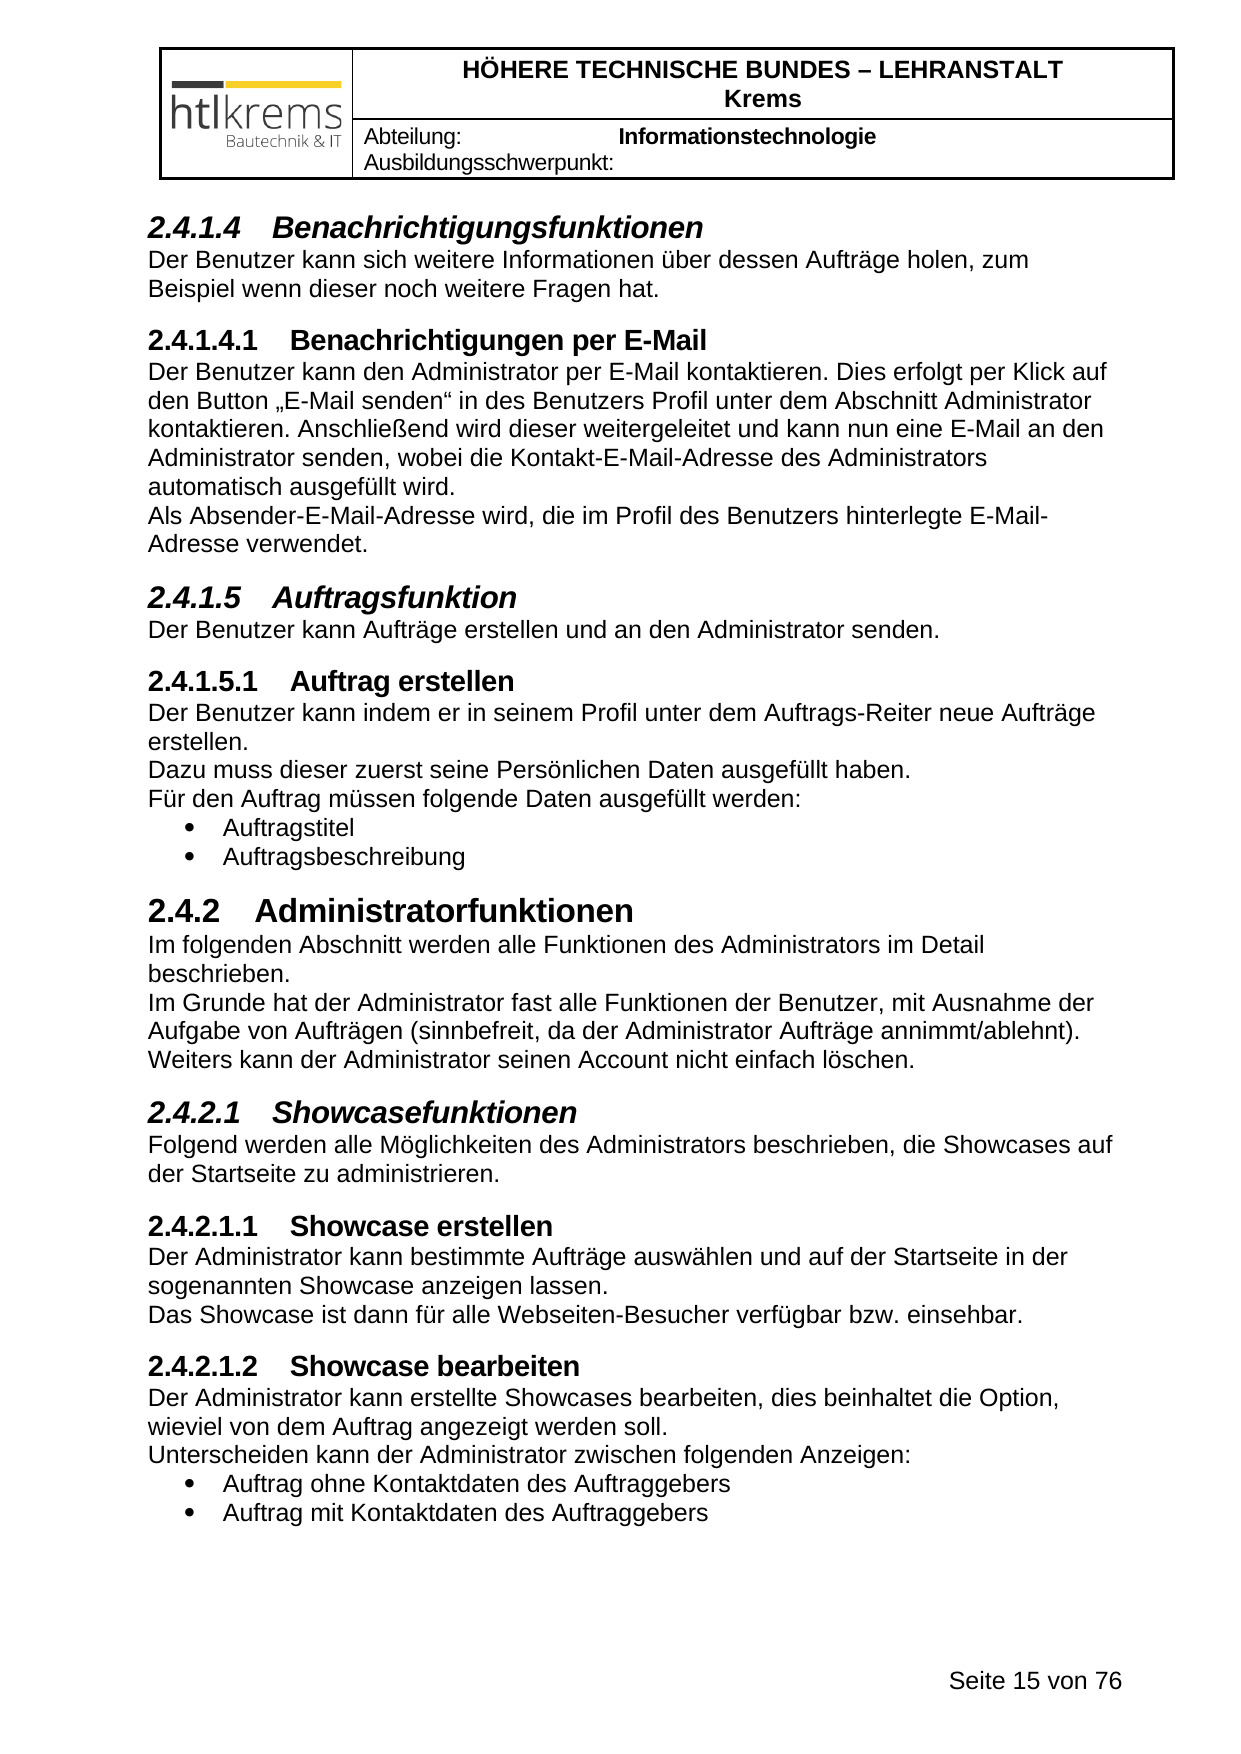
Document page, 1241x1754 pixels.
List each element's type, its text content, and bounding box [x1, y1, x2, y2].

subtitle Auftrag erstellen [148, 664, 1122, 698]
list Auftragstitel [185, 813, 1122, 842]
subtitle Benachrichtigungen per E-Mail [148, 323, 1122, 357]
subtitle Auftragsfunktion [148, 579, 1122, 615]
text Der Benutzer kann den Administrator per E-Mail kontaktieren. Dies erfolgt per Klick auf den Button „E-Mail senden“ in des Benutzers Profil unter dem Abschnitt Administrator kontaktieren. Anschließend wird dieser weitergeleitet und kann nun eine E-Mail an den Administrator senden, wobei die Kontakt-E-Mail-Adresse des Administrators automatisch ausgefüllt wird. [148, 357, 1122, 501]
text Weiters kann der Administrator seinen Account nicht einfach löschen. [148, 1045, 1122, 1074]
subtitle Showcase bearbeiten [148, 1349, 1122, 1383]
subtitle Benachrichtigungsfunktionen [148, 209, 1122, 245]
text Folgend werden alle Möglichkeiten des Administrators beschrieben, die Showcases auf der Startseite zu administrieren. [148, 1131, 1122, 1188]
text Der Benutzer kann indem er in seinem Profil unter dem Auftrags-Reiter neue Aufträge erstellen. [148, 698, 1122, 756]
text Der Benutzer kann sich weitere Informationen über dessen Aufträge holen, zum Beispiel wenn dieser noch weitere Fragen hat. [148, 245, 1122, 302]
text Dazu muss dieser zuerst seine Persönlichen Daten ausgefüllt haben. [148, 756, 1122, 784]
text Der Benutzer kann Aufträge erstellen und an den Administrator senden. [148, 615, 1122, 644]
subtitle Administratorfunktionen [148, 892, 1122, 930]
text Der Administrator kann bestimmte Aufträge auswählen und auf der Startseite in der sogenannten Showcase anzeigen lassen. [148, 1242, 1122, 1300]
subtitle Showcase erstellen [148, 1209, 1122, 1242]
text Der Administrator kann erstellte Showcases bearbeiten, dies beinhaltet die Option, wieviel von dem Auftrag angezeigt werden soll. [148, 1383, 1122, 1441]
list Auftrag ohne Kontaktdaten des Auftraggebers [185, 1469, 1122, 1498]
text Unterscheiden kann der Administrator zwischen folgenden Anzeigen: [148, 1441, 1122, 1469]
text Für den Auftrag müssen folgende Daten ausgefüllt werden: [148, 784, 1122, 813]
list Auftrag mit Kontaktdaten des Auftraggebers [185, 1498, 1122, 1527]
subtitle Showcasefunktionen [148, 1094, 1122, 1131]
list Auftragsbeschreibung [185, 842, 1122, 871]
picture [171, 81, 342, 147]
text Im Grunde hat der Administrator fast alle Funktionen der Benutzer, mit Ausnahme der Aufgabe von Aufträgen (sinnbefreit, da der Administrator Aufträge annimmt/ablehnt). [148, 987, 1122, 1045]
text Als Absender-E-Mail-Adresse wird, die im Profil des Benutzers hinterlegte E-Mail-Adresse verwendet. [148, 501, 1122, 558]
text Das Showcase ist dann für alle Webseiten-Besucher verfügbar bzw. einsehbar. [148, 1300, 1122, 1329]
text Im folgenden Abschnitt werden alle Funktionen des Administrators im Detail beschrieben. [148, 930, 1122, 987]
